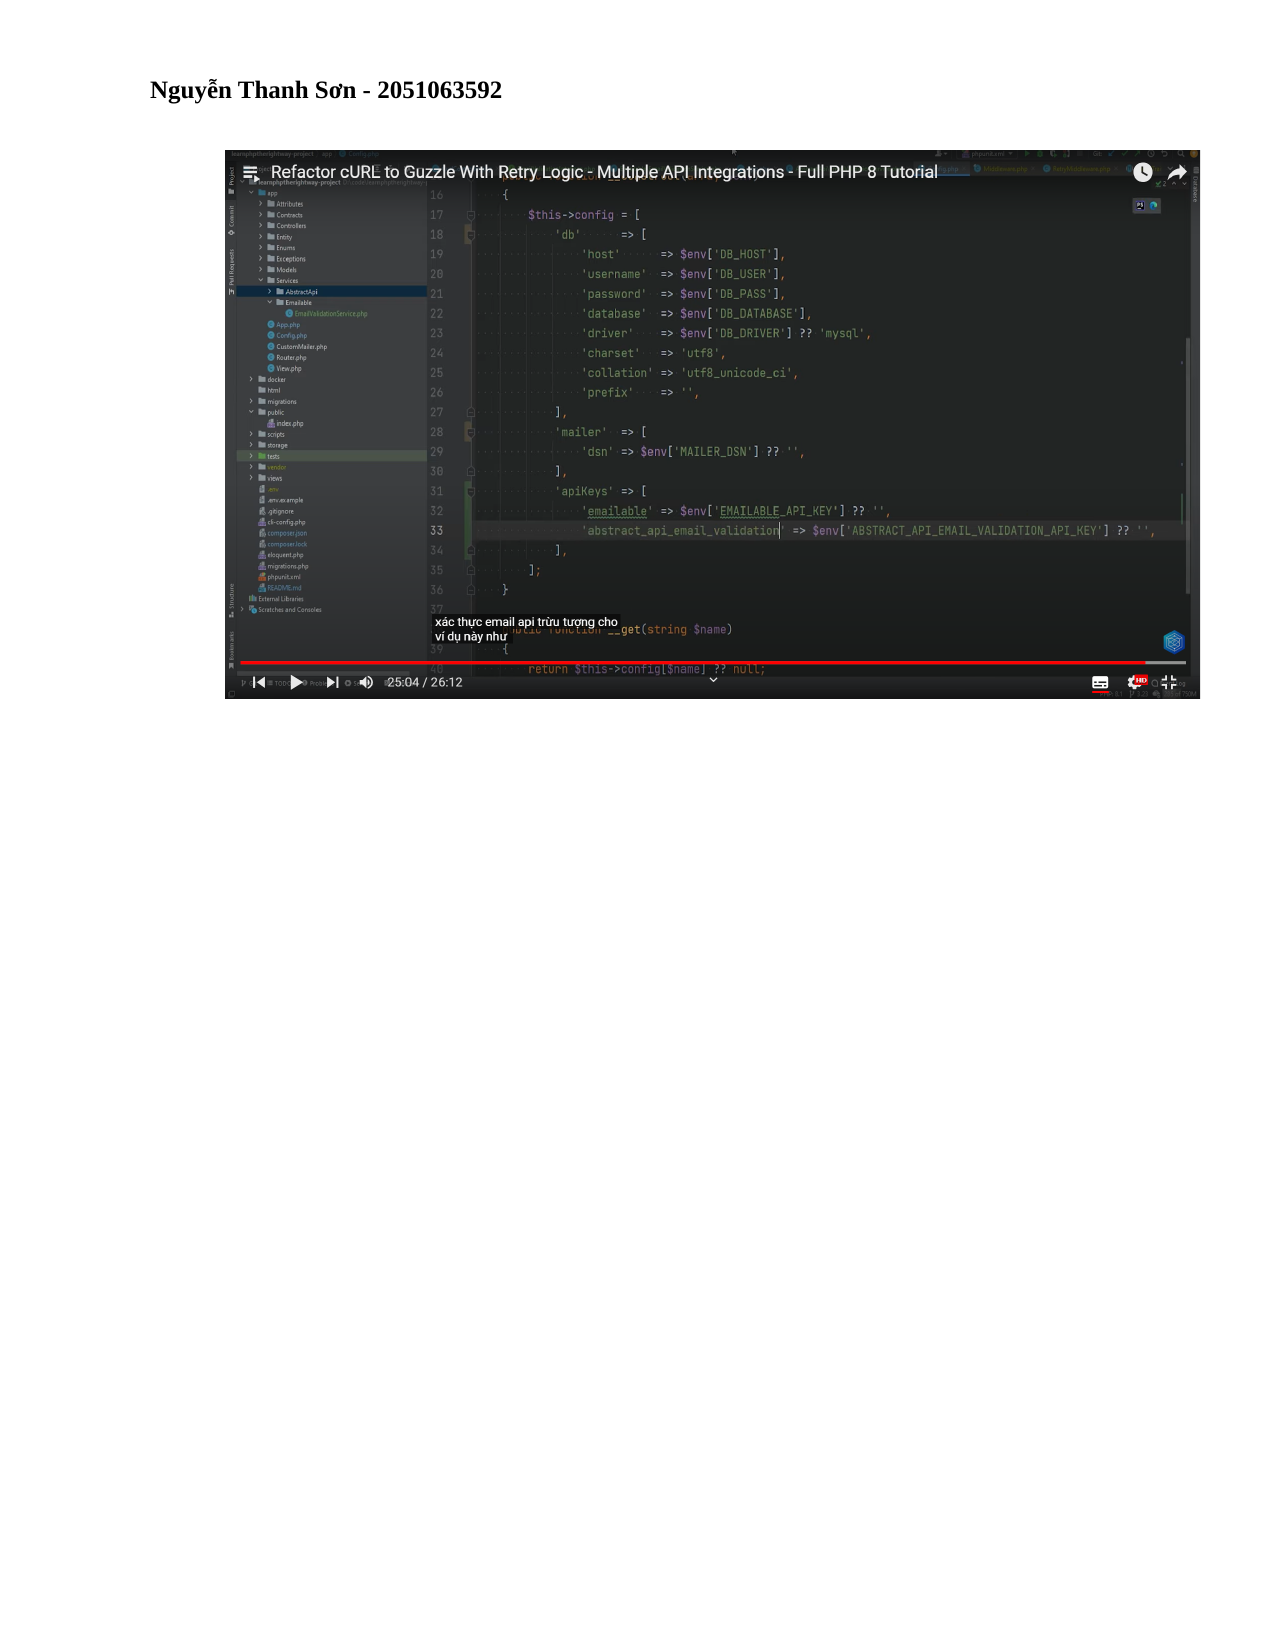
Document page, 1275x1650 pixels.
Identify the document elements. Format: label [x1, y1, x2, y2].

picture [225, 150, 1200, 699]
